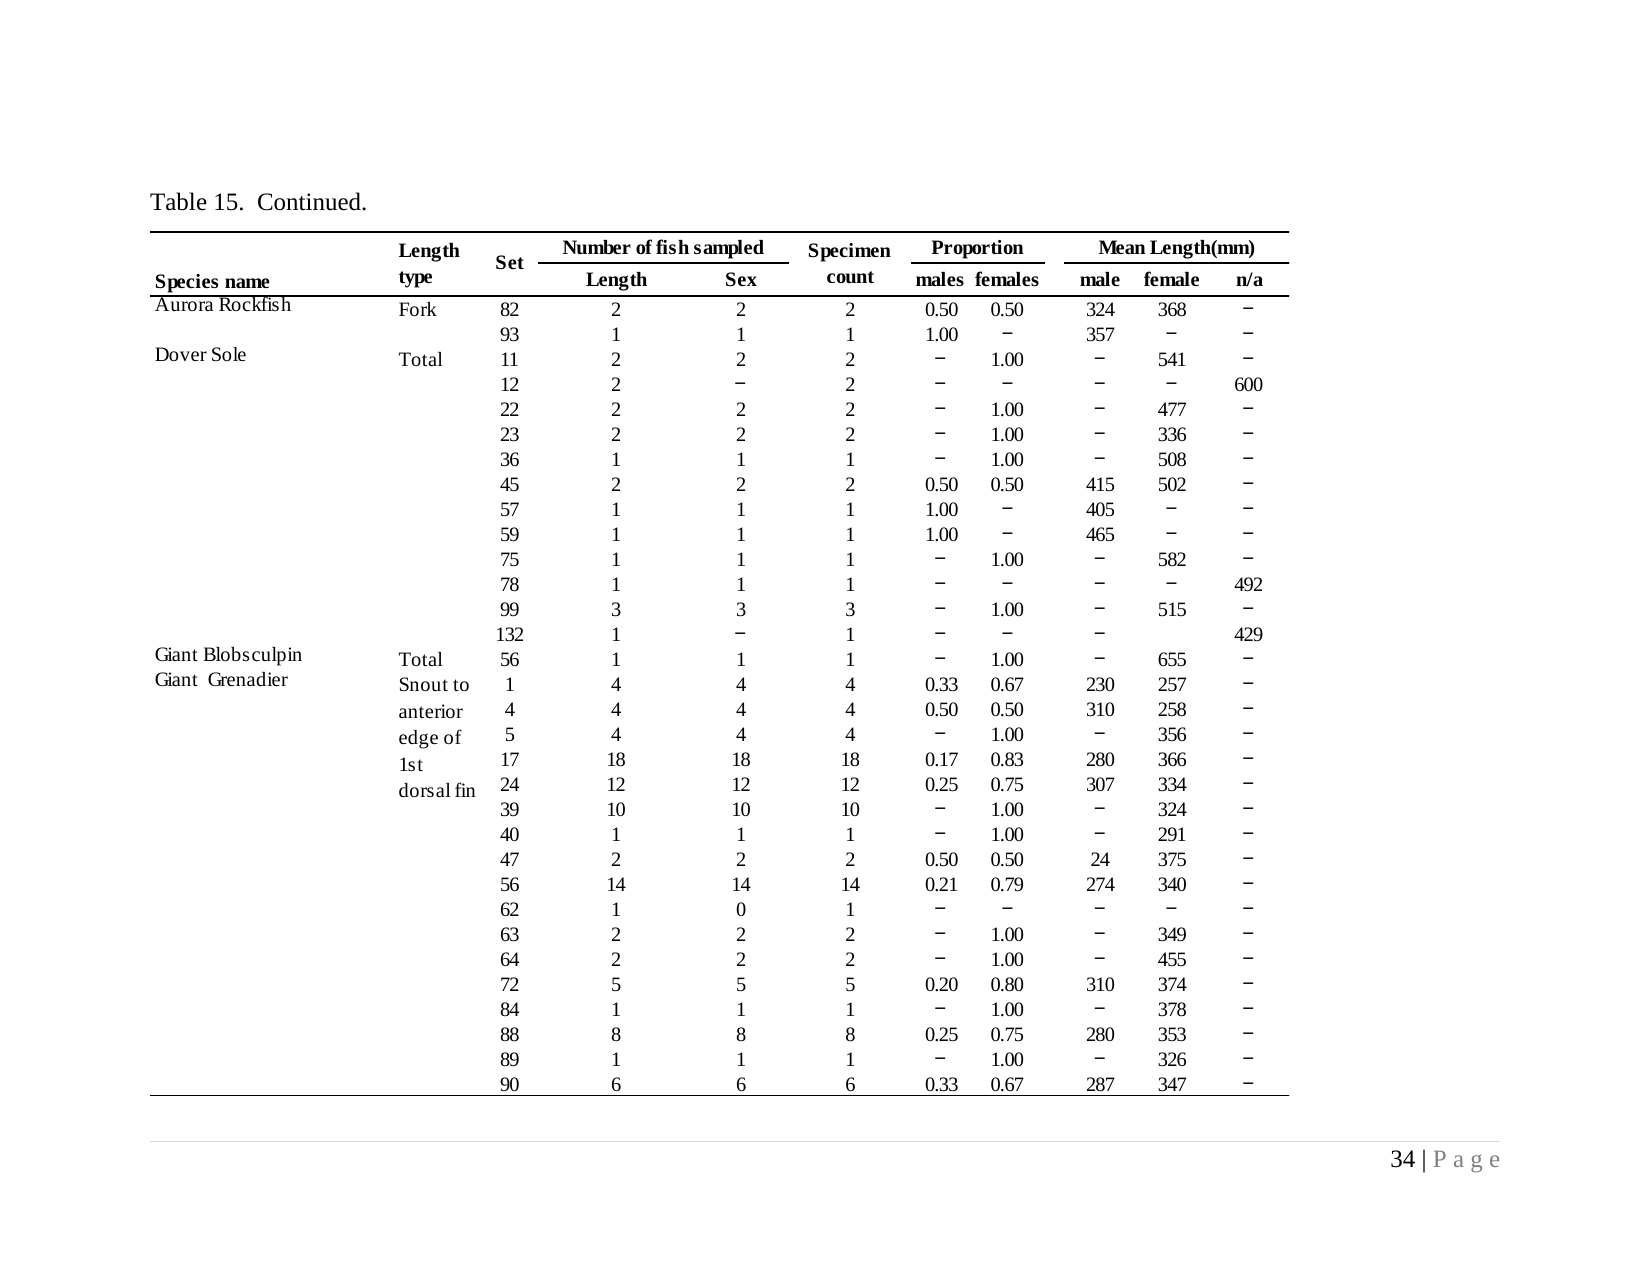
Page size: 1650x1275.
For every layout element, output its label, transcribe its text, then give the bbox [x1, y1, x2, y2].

text Table 15. Continued. [150, 187, 1500, 216]
